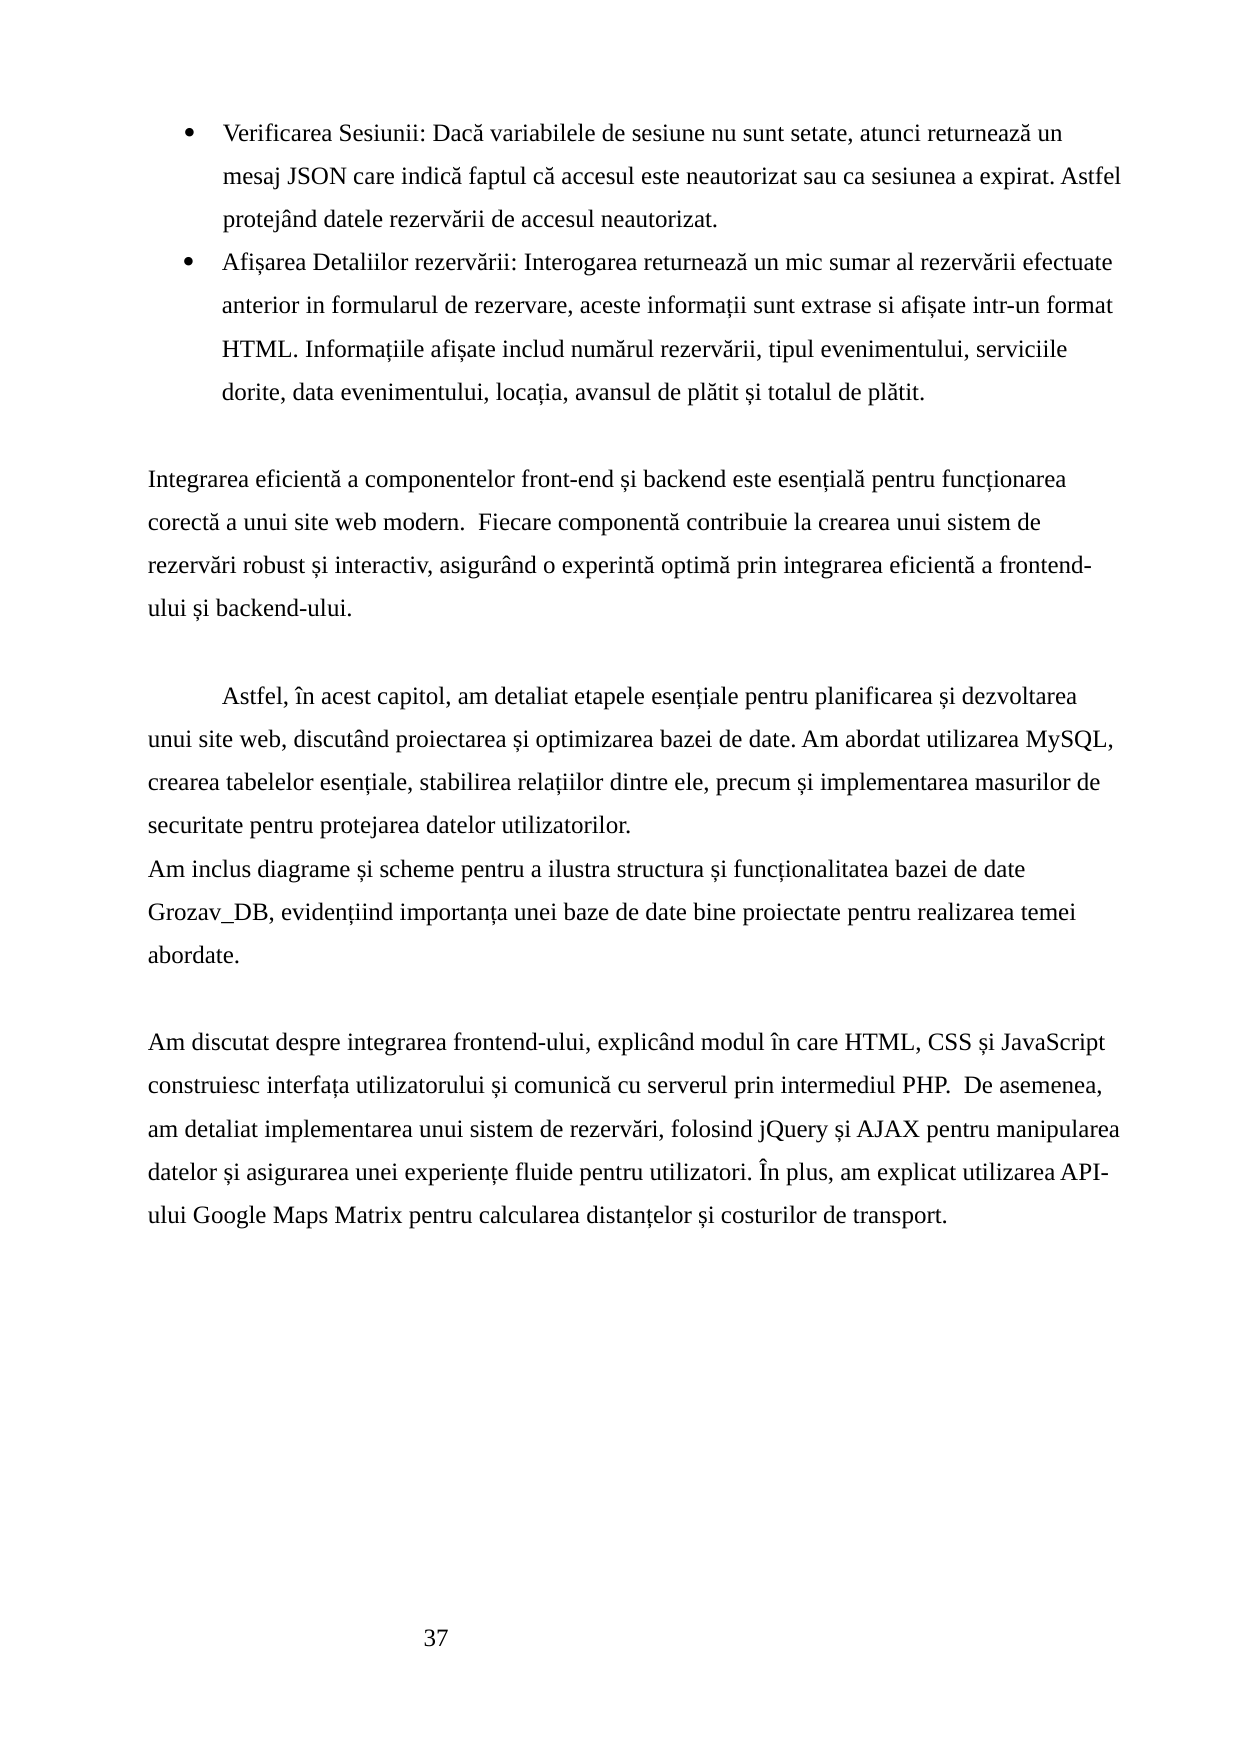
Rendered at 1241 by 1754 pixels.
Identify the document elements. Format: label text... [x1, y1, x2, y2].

text Am inclus diagrame și scheme pentru a ilustra structura și funcționalitatea bazei de date Grozav_DB, evidențiind importanța unei baze de date bine proiectate pentru realizarea temei abordate. [148, 854, 1122, 969]
list Verificarea Sesiunii: Dacă variabilele de sesiune nu sunt setate, atunci returnează un mesaj JSON care indică faptul că accesul este neautorizat sau ca sesiunea a expirat. Astfel protejând datele rezervării de accesul neautorizat. [185, 118, 1122, 233]
list Afișarea Detaliilor rezervării: Interogarea returnează un mic sumar al rezervării efectuate anterior in formularul de rezervare, aceste informații sunt extrase si afișate intr-un format HTML. Informațiile afișate includ numărul rezervării, tipul evenimentului, serviciile dorite, data evenimentului, locația, avansul de plătit și totalul de plătit. [184, 247, 1122, 406]
text Integrarea eficientă a componentelor front-end și backend este esențială pentru funcționarea corectă a unui site web modern. Fiecare componentă contribuie la crearea unui sistem de rezervări robust și interactiv, asigurând o experintă optimă prin integrarea eficientă a frontend-ului și backend-ului. [148, 464, 1122, 622]
text Astfel, în acest capitol, am detaliat etapele esențiale pentru planificarea și dezvoltarea unui site web, discutând proiectarea și optimizarea bazei de date. Am abordat utilizarea MySQL, crearea tabelelor esențiale, stabilirea relațiilor dintre ele, precum și implementarea masurilor de securitate pentru protejarea datelor utilizatorilor. [148, 681, 1122, 839]
text Am discutat despre integrarea frontend-ului, explicând modul în care HTML, CSS și JavaScript construiesc interfața utilizatorului și comunică cu serverul prin intermediul PHP. De asemenea, am detaliat implementarea unui sistem de rezervări, folosind jQuery și AJAX pentru manipularea datelor și asigurarea unei experiențe fluide pentru utilizatori. În plus, am explicat utilizarea API-ului Google Maps Matrix pentru calcularea distanțelor și costurilor de transport. [148, 1027, 1122, 1229]
